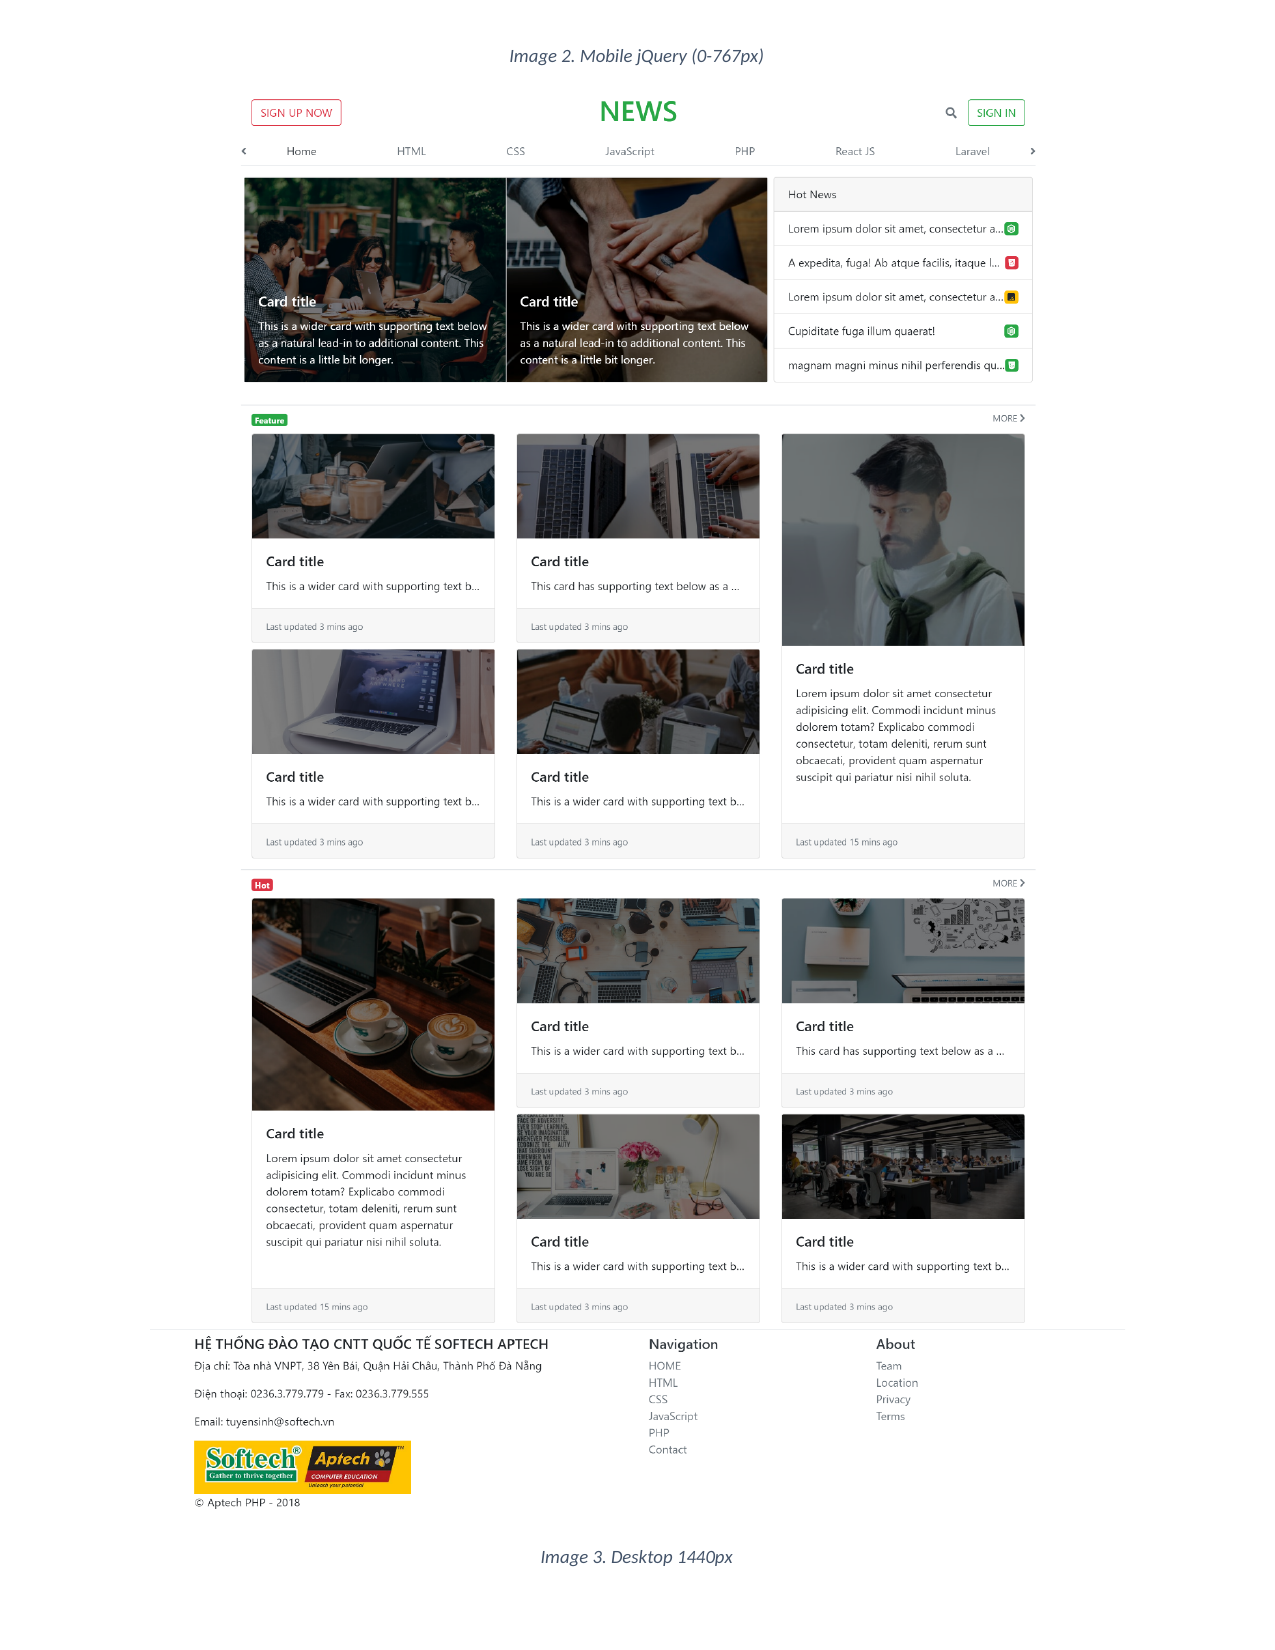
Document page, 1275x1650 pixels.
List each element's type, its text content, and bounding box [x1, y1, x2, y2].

text Image 2. Mobile jQuery (0-767px) [150, 44, 1125, 67]
picture [150, 88, 1125, 1527]
text Image 3. Desktop 1440px [150, 1545, 1125, 1568]
